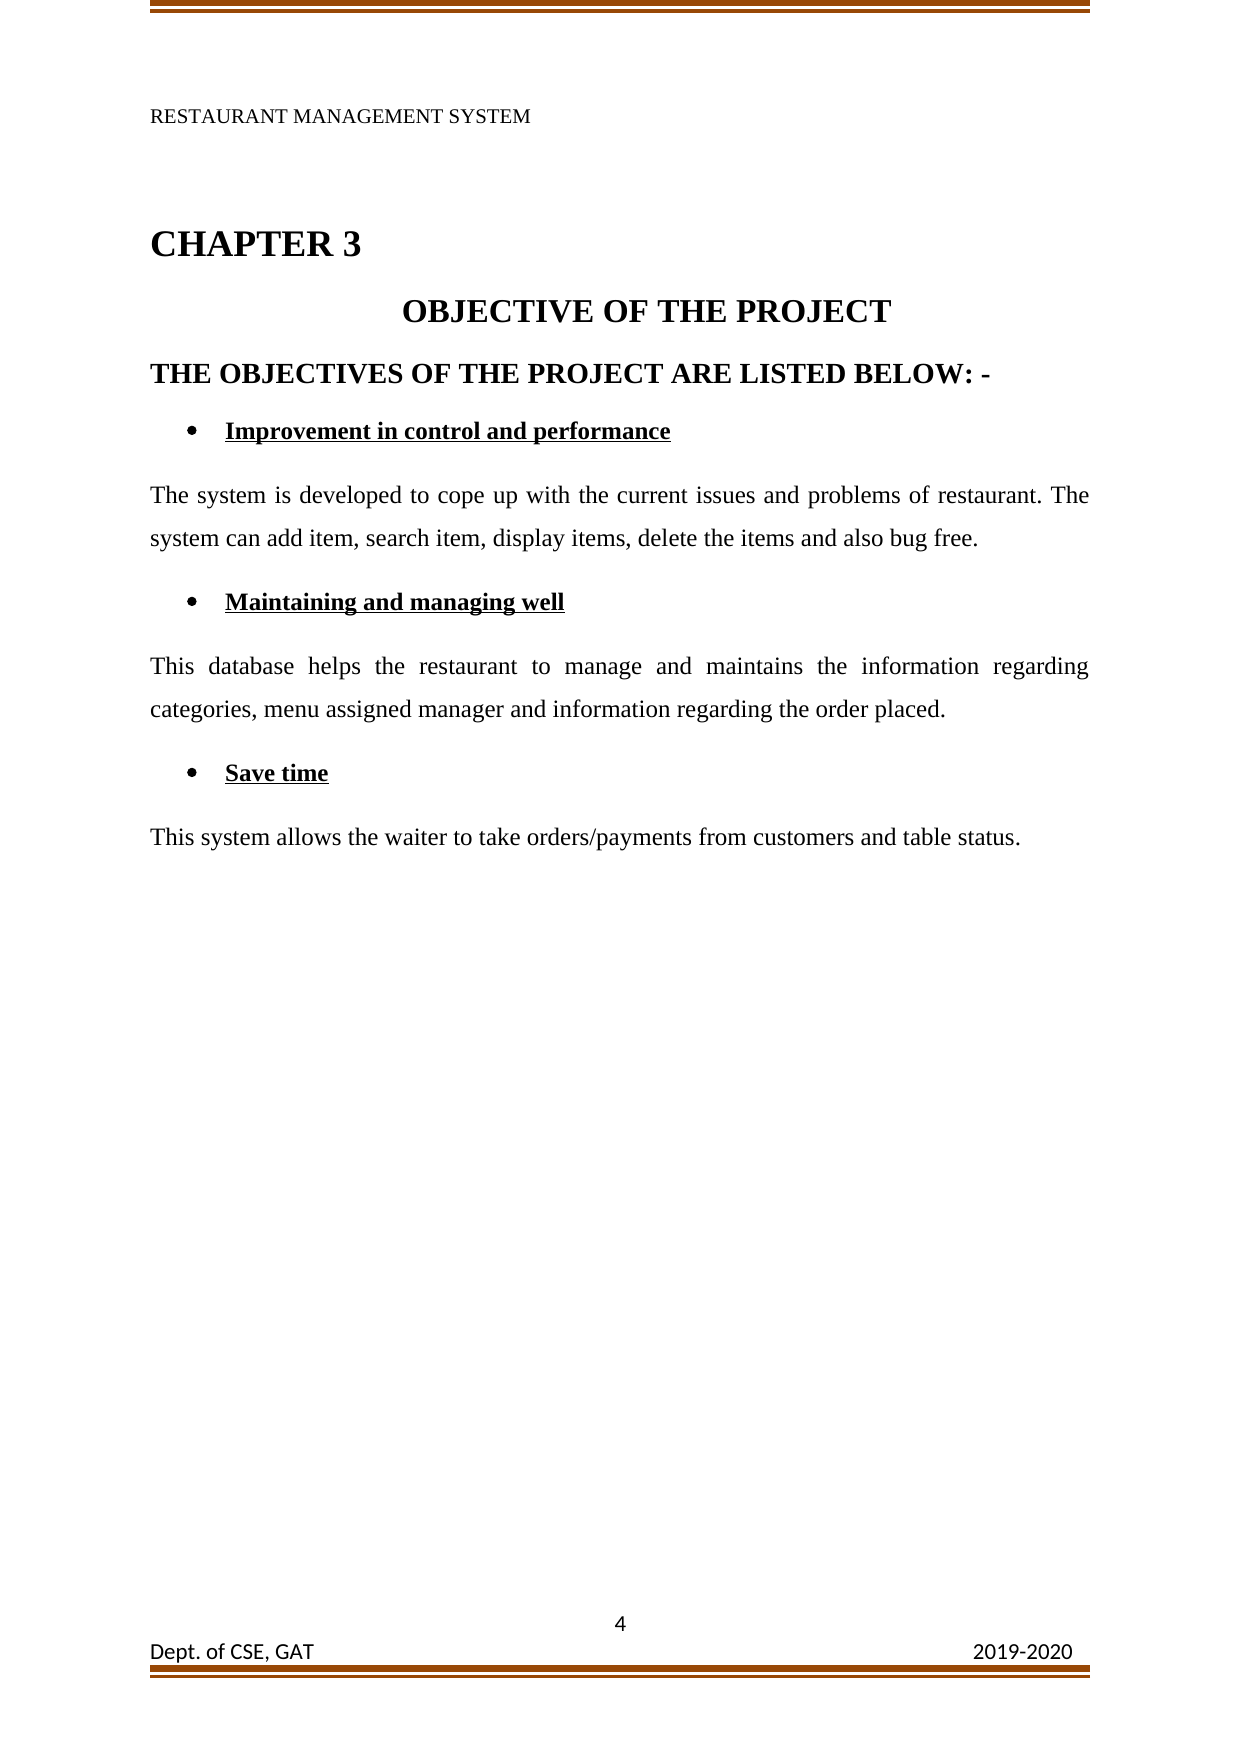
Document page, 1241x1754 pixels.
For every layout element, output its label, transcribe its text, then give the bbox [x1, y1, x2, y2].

text This database helps the restaurant to manage and maintains the information regarding categories, menu assigned manager and information regarding the order placed. [150, 651, 1090, 723]
list Save time [187, 758, 1090, 787]
list Maintaining and managing well [187, 587, 1090, 616]
text THE OBJECTIVES OF THE PROJECT ARE LISTED BELOW: - [150, 356, 1090, 390]
text OBJECTIVE OF THE PROJECT [203, 292, 1090, 330]
list Improvement in control and performance [187, 416, 1090, 444]
text The system is developed to cope up with the current issues and problems of restaurant. The system can add item, search item, display items, delete the items and also bug free. [150, 480, 1090, 552]
text This system allows the waiter to take orders/payments from customers and table status. [150, 822, 1090, 851]
text CHAPTER 3 [150, 221, 1090, 264]
